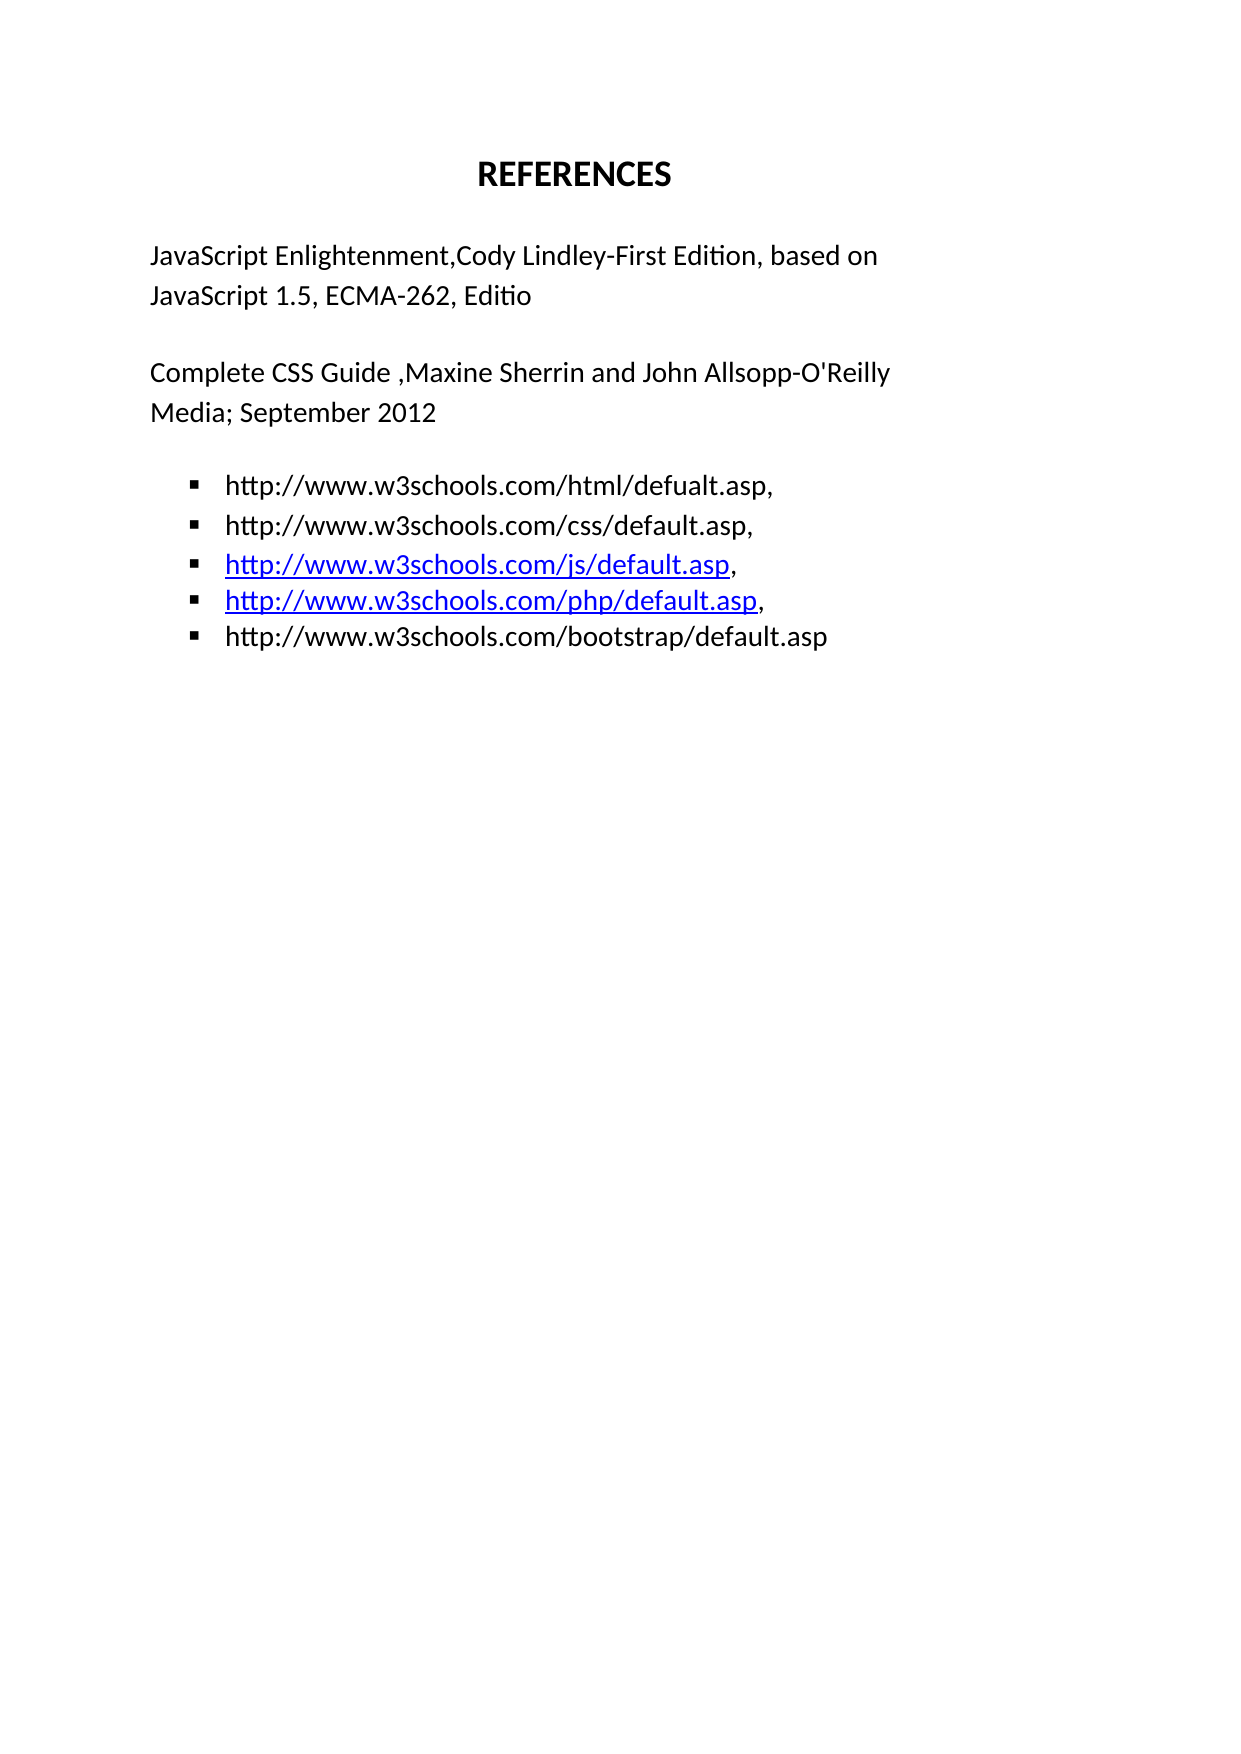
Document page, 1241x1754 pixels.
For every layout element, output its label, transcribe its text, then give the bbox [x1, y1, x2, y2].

list http://www.w3schools.com/bootstrap/default.asp [187, 618, 1090, 653]
list http://www.w3schools.com/html/defualt.asp, [187, 467, 1090, 502]
list http://www.w3schools.com/css/default.asp, [187, 507, 1090, 542]
text REFERENCES [477, 150, 1090, 196]
list http://www.w3schools.com/js/default.asp, [187, 546, 1090, 582]
text Complete CSS Guide ,Maxine Sherrin and John Allsopp-O'Reilly [150, 354, 1090, 389]
text Media; September 2012 [150, 394, 1090, 429]
list http://www.w3schools.com/php/default.asp, [187, 582, 1090, 618]
text JavaScript Enlightenment,Cody Lindley-First Edition, based on JavaScript 1.5, ECMA-262, Editio [150, 237, 917, 313]
